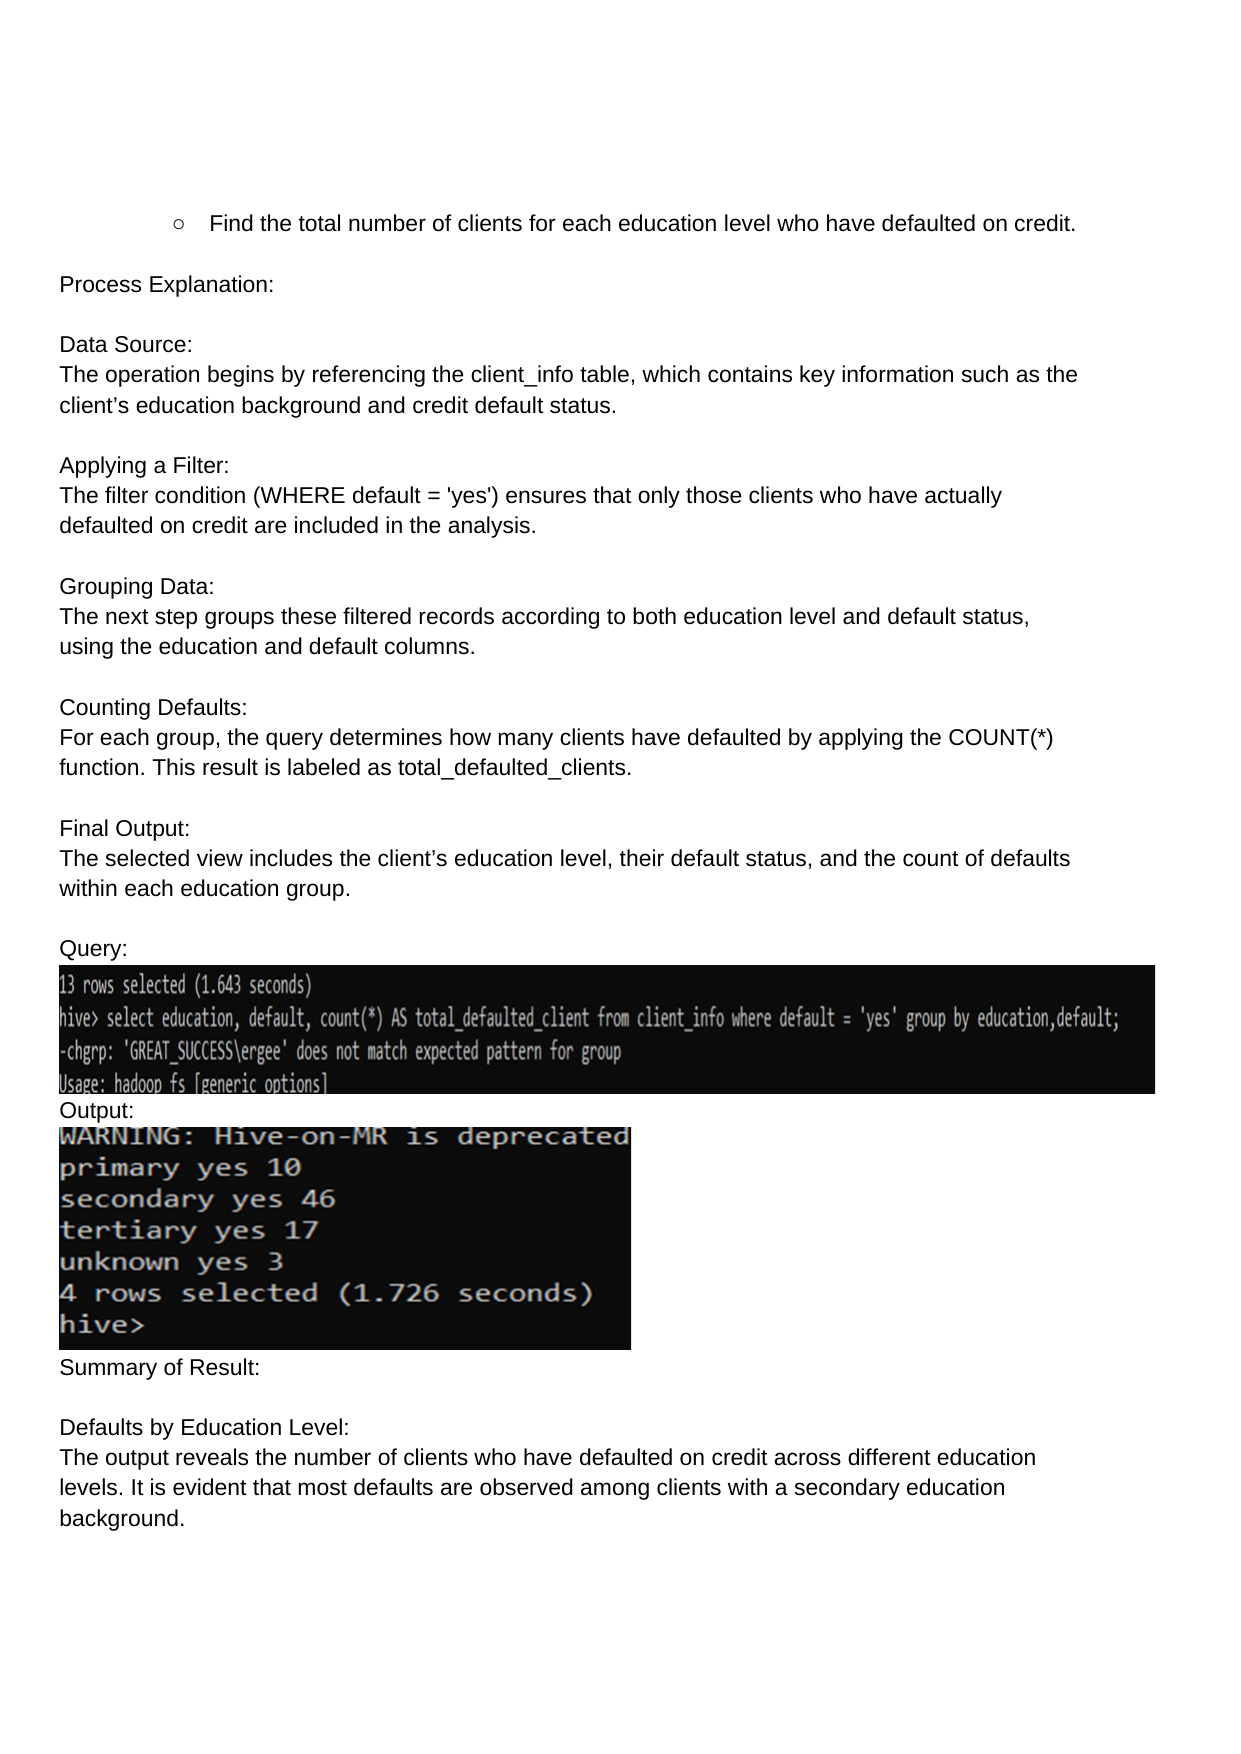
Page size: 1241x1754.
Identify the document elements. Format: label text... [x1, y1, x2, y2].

text Output: [59, 1097, 1090, 1124]
text Defaults by Education Level: [59, 1414, 1090, 1440]
text The output reveals the number of clients who have defaulted on credit across different education levels. It is evident that most defaults are observed among clients with a secondary education background. [59, 1444, 1090, 1531]
text For each group, the query determines how many clients have defaulted by applying the COUNT(*) function. This result is labeled as total_defaulted_clients. [59, 724, 1090, 781]
text Process Explanation: [59, 271, 1090, 297]
text Applying a Filter: [59, 452, 1090, 478]
text Counting Defaults: [59, 694, 1090, 720]
text Grouping Data: [59, 573, 1090, 599]
text The filter condition (WHERE default = 'yes') ensures that only those clients who have actually defaulted on credit are included in the analysis. [59, 482, 1090, 539]
text The next step groups these filtered records according to both education level and default status, using the education and default columns. [59, 603, 1090, 660]
text The operation begins by referencing the client_info table, which contains key information such as the client’s education background and credit default status. [59, 361, 1090, 418]
list Find the total number of clients for each education level who have defaulted on credit. [172, 210, 1090, 267]
picture [59, 1127, 632, 1350]
text The selected view includes the client’s education level, their default status, and the count of defaults within each education group. [59, 845, 1090, 901]
text Query: [59, 935, 1090, 962]
text Data Source: [59, 331, 1090, 358]
text Final Output: [59, 814, 1090, 841]
text Summary of Result: [59, 1353, 1090, 1380]
picture [59, 965, 1156, 1094]
